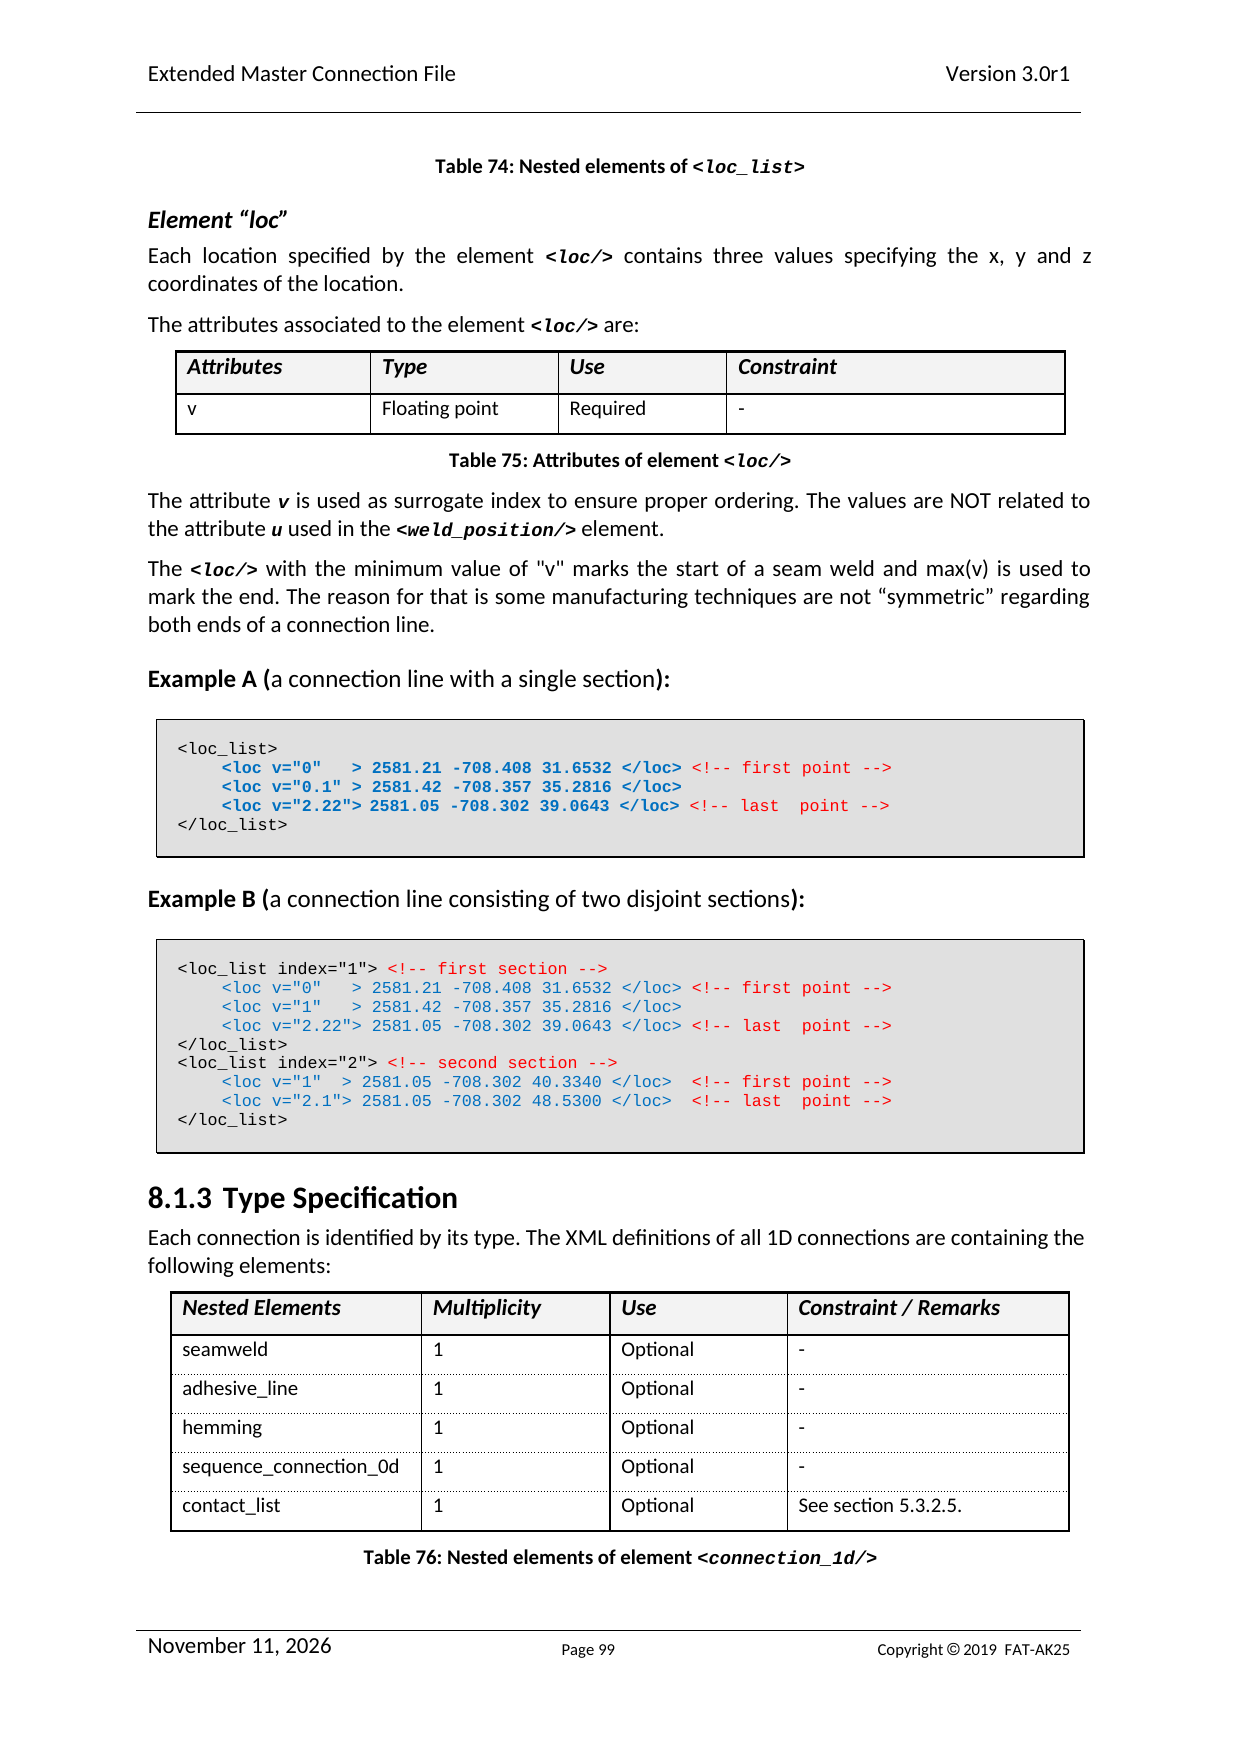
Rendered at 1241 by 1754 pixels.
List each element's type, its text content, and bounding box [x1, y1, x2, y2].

text <loc v="0" > 2581.21 -708.408 31.6532 </loc> <!-- first point --> [157, 757, 1083, 776]
text Example B (a connection line consisting of two disjoint sections): [148, 883, 1092, 914]
text </loc_list> [157, 1033, 1083, 1052]
text <loc_list> [157, 738, 1083, 757]
text </loc_list> [157, 1108, 1083, 1127]
text <loc v="2.22"> 2581.05 -708.302 39.0643 </loc> <!-- last point --> [157, 794, 1083, 813]
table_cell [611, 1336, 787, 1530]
text Example A (a connection line with a single section): [148, 663, 1092, 694]
text <loc v="0.1" > 2581.42 -708.357 35.2816 </loc> [157, 776, 1083, 794]
text The attribute v is used as surrogate index to ensure proper ordering. The values are NOT related to the attribute u used in the <weld_position/> element. [148, 486, 1092, 542]
text Each connection is identified by its type. The XML definitions of all 1D connections are containing the following elements: [148, 1223, 1092, 1279]
text <loc_list index="1"> <!-- first section --> [157, 958, 1083, 976]
text Table 75: Attributes of element <loc/> [148, 447, 1092, 473]
text <loc v="2.1"> 2581.05 -708.302 48.5300 </loc> <!-- last point --> [157, 1089, 1083, 1108]
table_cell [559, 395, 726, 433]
text <loc v="2.22"> 2581.05 -708.302 39.0643 </loc> <!-- last point --> [157, 1014, 1083, 1033]
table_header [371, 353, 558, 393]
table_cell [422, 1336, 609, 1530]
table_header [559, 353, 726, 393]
text <loc v="1" > 2581.42 -708.357 35.2816 </loc> [157, 995, 1083, 1014]
text <loc v="0" > 2581.21 -708.408 31.6532 </loc> <!-- first point --> [157, 976, 1083, 995]
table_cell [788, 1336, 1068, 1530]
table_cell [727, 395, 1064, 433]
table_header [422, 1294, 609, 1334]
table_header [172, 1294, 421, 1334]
subtitle Element “loc” [148, 204, 1092, 235]
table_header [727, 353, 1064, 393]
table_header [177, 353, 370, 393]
text The attributes associated to the element <loc/> are: [148, 310, 1092, 338]
text <loc v="1" > 2581.05 -708.302 40.3340 </loc> <!-- first point --> [157, 1071, 1083, 1089]
text Table 74: Nested elements of <loc_list> [148, 154, 1092, 179]
text <loc_list index="2"> <!-- second section --> [157, 1052, 1083, 1071]
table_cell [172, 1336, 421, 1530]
text Each location specified by the element <loc/> contains three values specifying the x, y and z coordinates of the location. [148, 241, 1092, 297]
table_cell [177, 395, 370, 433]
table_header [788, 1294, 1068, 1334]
text </loc_list> [157, 813, 1083, 832]
subtitle Type Specification [148, 1178, 1092, 1217]
text Table 76: Nested elements of element <connection_1d/> [148, 1544, 1092, 1570]
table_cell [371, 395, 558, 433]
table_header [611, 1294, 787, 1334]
text The <loc/> with the minimum value of "v" marks the start of a seam weld and max(v) is used to mark the end. The reason for that is some manufacturing techniques are not “symmetric” regarding both ends of a connection line. [148, 554, 1092, 638]
